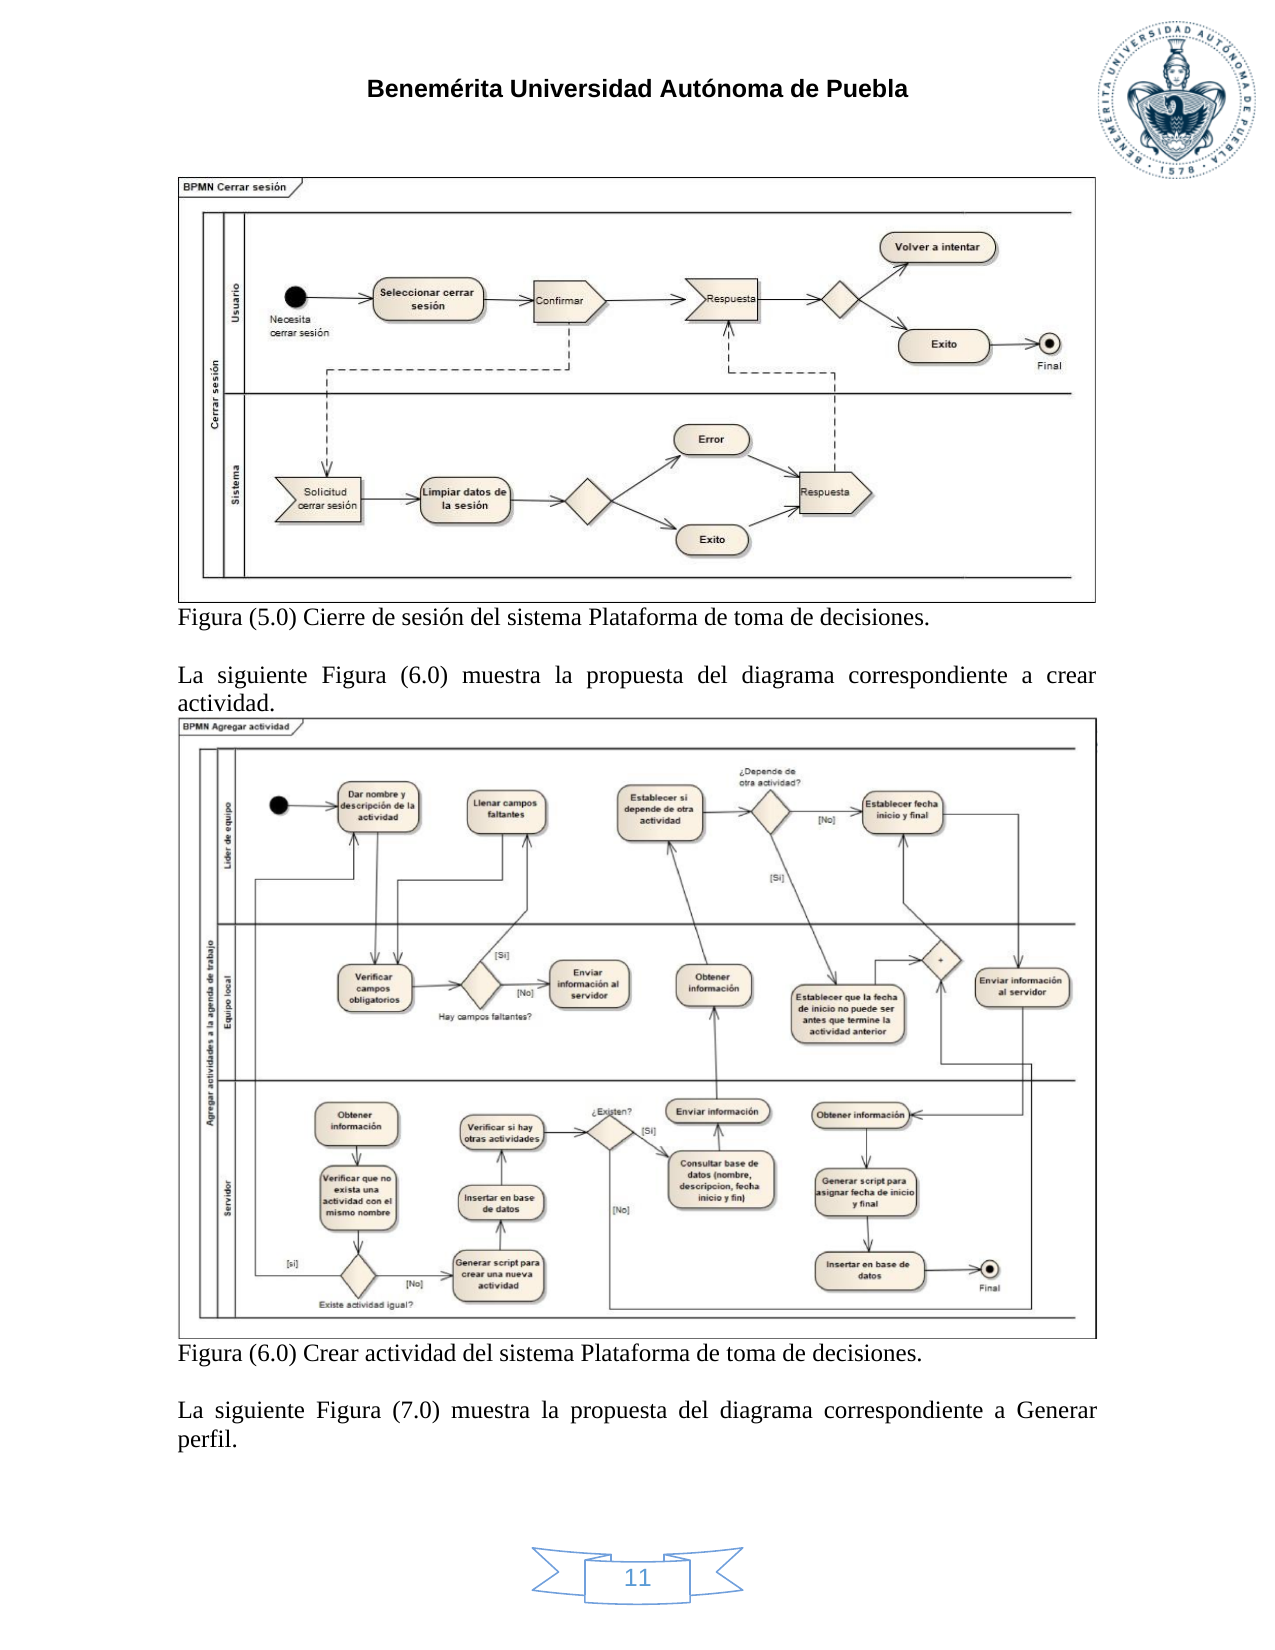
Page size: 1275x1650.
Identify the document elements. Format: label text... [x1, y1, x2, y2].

picture [177, 717, 1098, 1339]
picture [177, 176, 1096, 603]
text La siguiente Figura (6.0) muestra la propuesta del diagrama correspondiente a crear actividad. [177, 660, 1098, 717]
picture [1097, 21, 1256, 179]
text Figura (6.0) Crear actividad del sistema Plataforma de toma de decisiones. [177, 1339, 1098, 1367]
text La siguiente Figura (7.0) muestra la propuesta del diagrama correspondiente a Generar perfil. [177, 1396, 1098, 1453]
